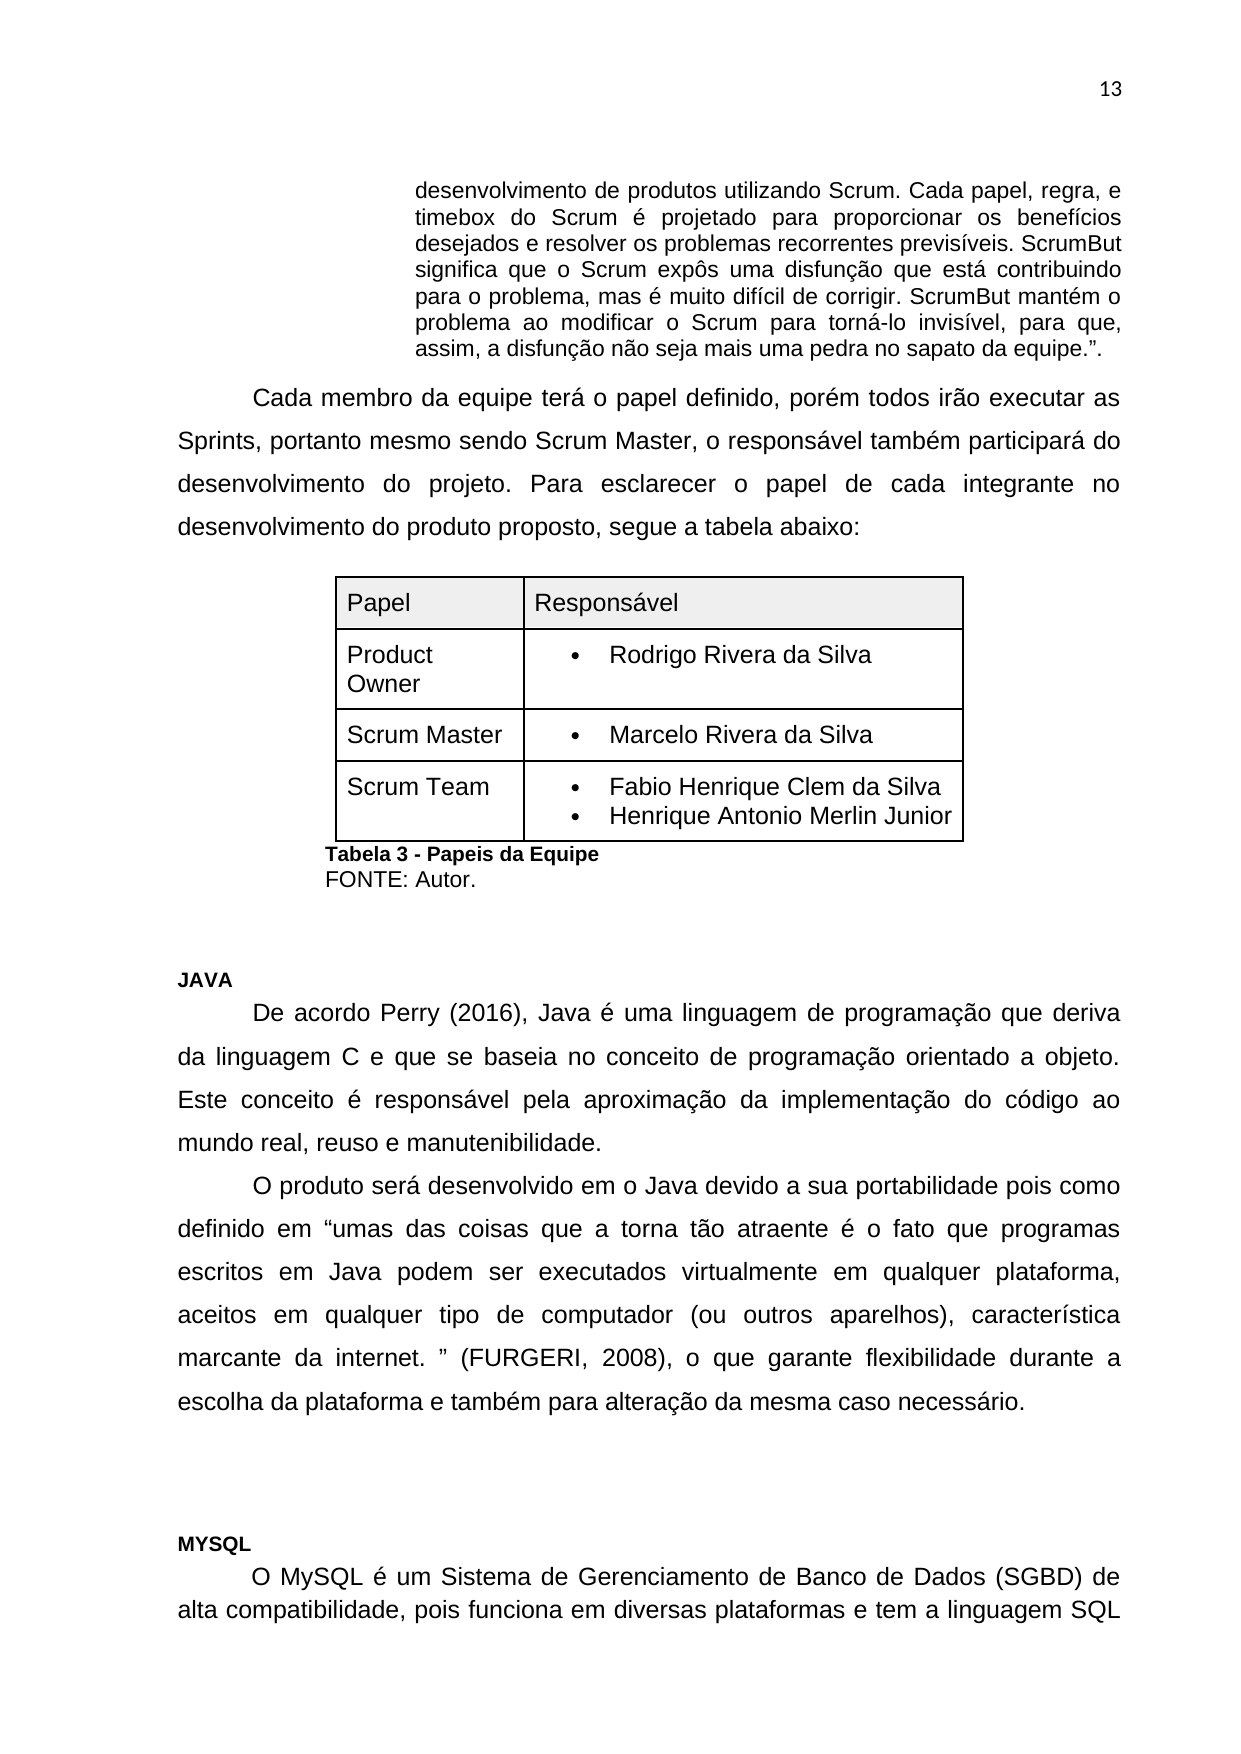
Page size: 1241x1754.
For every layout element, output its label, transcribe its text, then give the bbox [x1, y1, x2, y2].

text Cada membro da equipe terá o papel definido, porém todos irão executar as Sprints, portanto mesmo sendo Scrum Master, o responsável também participará do desenvolvimento do projeto. Para esclarecer o papel de cada integrante no desenvolvimento do produto proposto, segue a tabela abaixo: [177, 382, 1122, 541]
table_cell Fabio Henrique Clem da Silva Henrique Antonio Merlin Junior [525, 762, 962, 840]
table_cell Rodrigo Rivera da Silva [525, 630, 962, 708]
subtitle MYSQL [177, 1532, 1122, 1556]
table_cell Scrum Master [337, 710, 523, 759]
table_cell Marcelo Rivera da Silva [525, 710, 962, 759]
table_header Responsável [525, 578, 962, 627]
table_cell Product Owner [337, 630, 523, 708]
text FONTE: Autor. [325, 866, 1122, 892]
table_header Papel [337, 578, 523, 627]
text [177, 1562, 1122, 1624]
subtitle JAVA [177, 968, 1122, 992]
text De acordo Perry (2016), Java é uma linguagem de programação que deriva da linguagem C e que se baseia no conceito de programação orientado a objeto. Este conceito é responsável pela aproximação da implementação do código ao mundo real, reuso e manutenibilidade. [177, 998, 1122, 1156]
table_cell Scrum Team [337, 762, 523, 840]
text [415, 177, 1122, 362]
text O produto será desenvolvido em o Java devido a sua portabilidade pois como definido em “umas das coisas que a torna tão atraente é o fato que programas escritos em Java podem ser executados virtualmente em qualquer plataforma, aceitos em qualquer tipo de computador (ou outros aparelhos), característica marcante da internet. ” (FURGERI, 2008), o que garante flexibilidade durante a escolha da plataforma e também para alteração da mesma caso necessário. [177, 1171, 1122, 1415]
